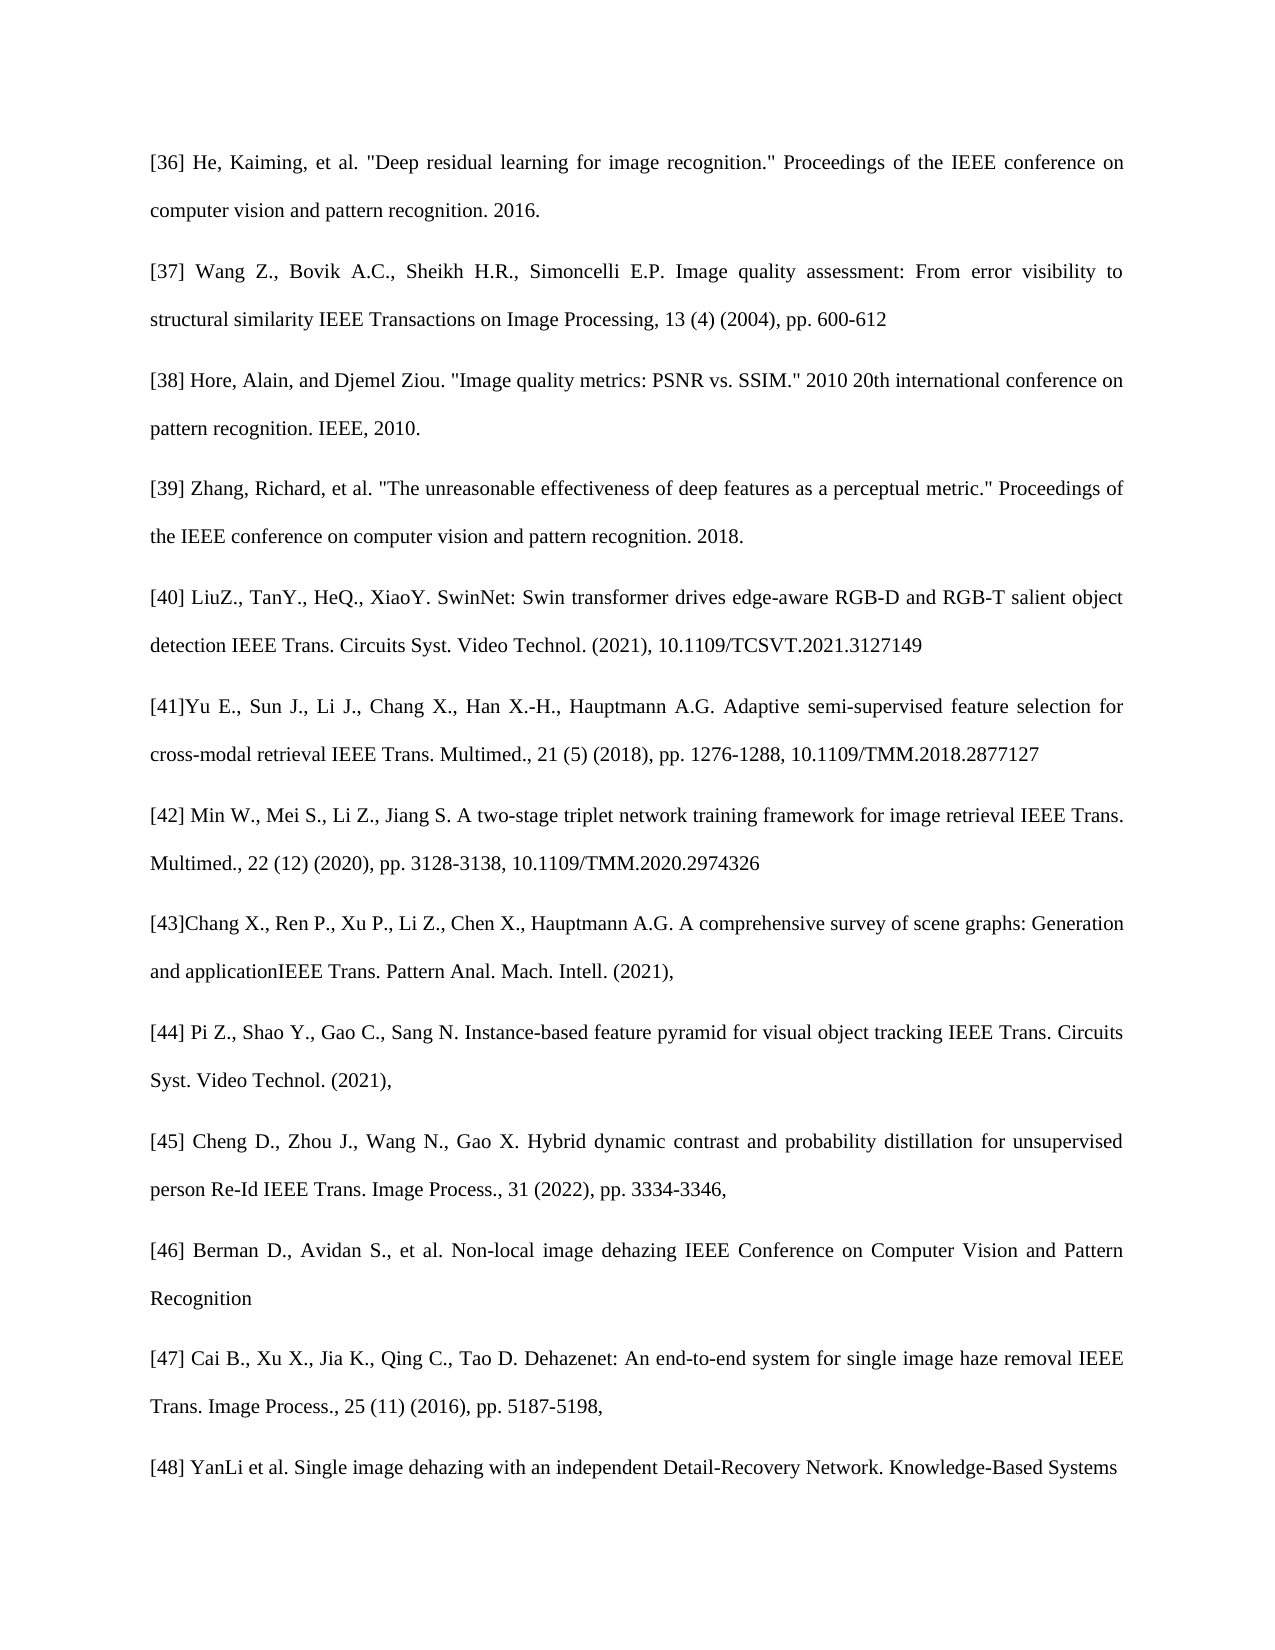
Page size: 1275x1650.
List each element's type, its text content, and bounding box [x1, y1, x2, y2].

text [37] Wang Z., Bovik A.C., Sheikh H.R., Simoncelli E.P. Image quality assessment: From error visibility to structural similarity IEEE Transactions on Image Processing, 13 (4) (2004), pp. 600-612 [150, 259, 1125, 331]
text [38] Hore, Alain, and Djemel Ziou. "Image quality metrics: PSNR vs. SSIM." 2010 20th international conference on pattern recognition. IEEE, 2010. [150, 367, 1125, 440]
text [43]Chang X., Ren P., Xu P., Li Z., Chen X., Hauptmann A.G. A comprehensive survey of scene graphs: Generation and applicationIEEE Trans. Pattern Anal. Mach. Intell. (2021), [150, 911, 1125, 983]
text [48] YanLi et al. Single image dehazing with an independent Detail-Recovery Network. Knowledge-Based Systems [150, 1455, 1125, 1479]
text [41]Yu E., Sun J., Li J., Chang X., Han X.-H., Hauptmann A.G. Adaptive semi-supervised feature selection for cross-modal retrieval IEEE Trans. Multimed., 21 (5) (2018), pp. 1276-1288, 10.1109/TMM.2018.2877127 [150, 694, 1125, 766]
text [46] Berman D., Avidan S., et al. Non-local image dehazing IEEE Conference on Computer Vision and Pattern Recognition [150, 1237, 1125, 1310]
text [42] Min W., Mei S., Li Z., Jiang S. A two-stage triplet network training framework for image retrieval IEEE Trans. Multimed., 22 (12) (2020), pp. 3128-3138, 10.1109/TMM.2020.2974326 [150, 802, 1125, 875]
text [45] Cheng D., Zhou J., Wang N., Gao X. Hybrid dynamic contrast and probability distillation for unsupervised person Re-Id IEEE Trans. Image Process., 31 (2022), pp. 3334-3346, [150, 1129, 1125, 1201]
text [39] Zhang, Richard, et al. "The unreasonable effectiveness of deep features as a perceptual metric." Proceedings of the IEEE conference on computer vision and pattern recognition. 2018. [150, 476, 1125, 548]
text [36] He, Kaiming, et al. "Deep residual learning for image recognition." Proceedings of the IEEE conference on computer vision and pattern recognition. 2016. [150, 150, 1125, 222]
text [40] LiuZ., TanY., HeQ., XiaoY. SwinNet: Swin transformer drives edge-aware RGB-D and RGB-T salient object detection IEEE Trans. Circuits Syst. Video Technol. (2021), 10.1109/TCSVT.2021.3127149 [150, 585, 1125, 657]
text [44] Pi Z., Shao Y., Gao C., Sang N. Instance-based feature pyramid for visual object tracking IEEE Trans. Circuits Syst. Video Technol. (2021), [150, 1020, 1125, 1092]
text [47] Cai B., Xu X., Jia K., Qing C., Tao D. Dehazenet: An end-to-end system for single image haze removal IEEE Trans. Image Process., 25 (11) (2016), pp. 5187-5198, [150, 1346, 1125, 1418]
